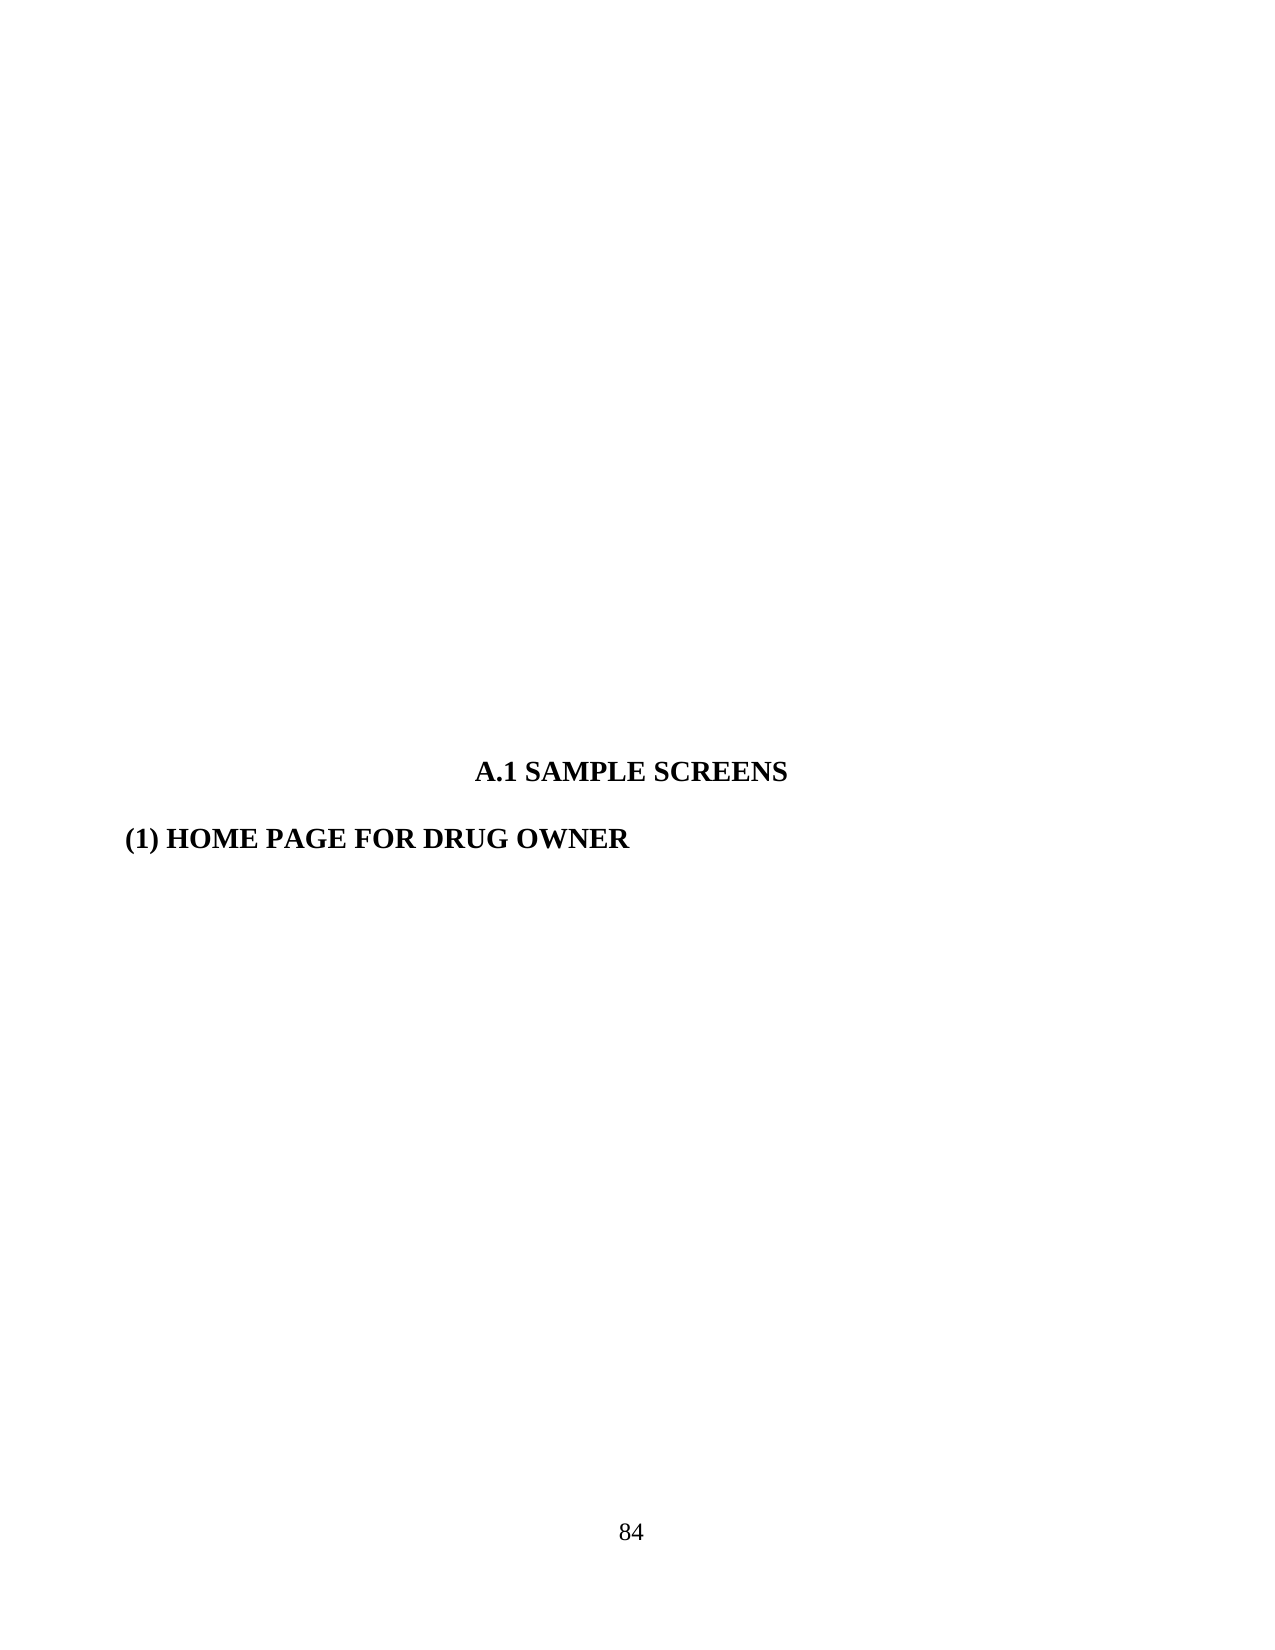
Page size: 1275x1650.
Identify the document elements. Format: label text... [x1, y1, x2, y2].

text A.1 SAMPLE SCREENS [125, 754, 1137, 788]
text (1) HOME PAGE FOR DRUG OWNER [125, 821, 1137, 855]
